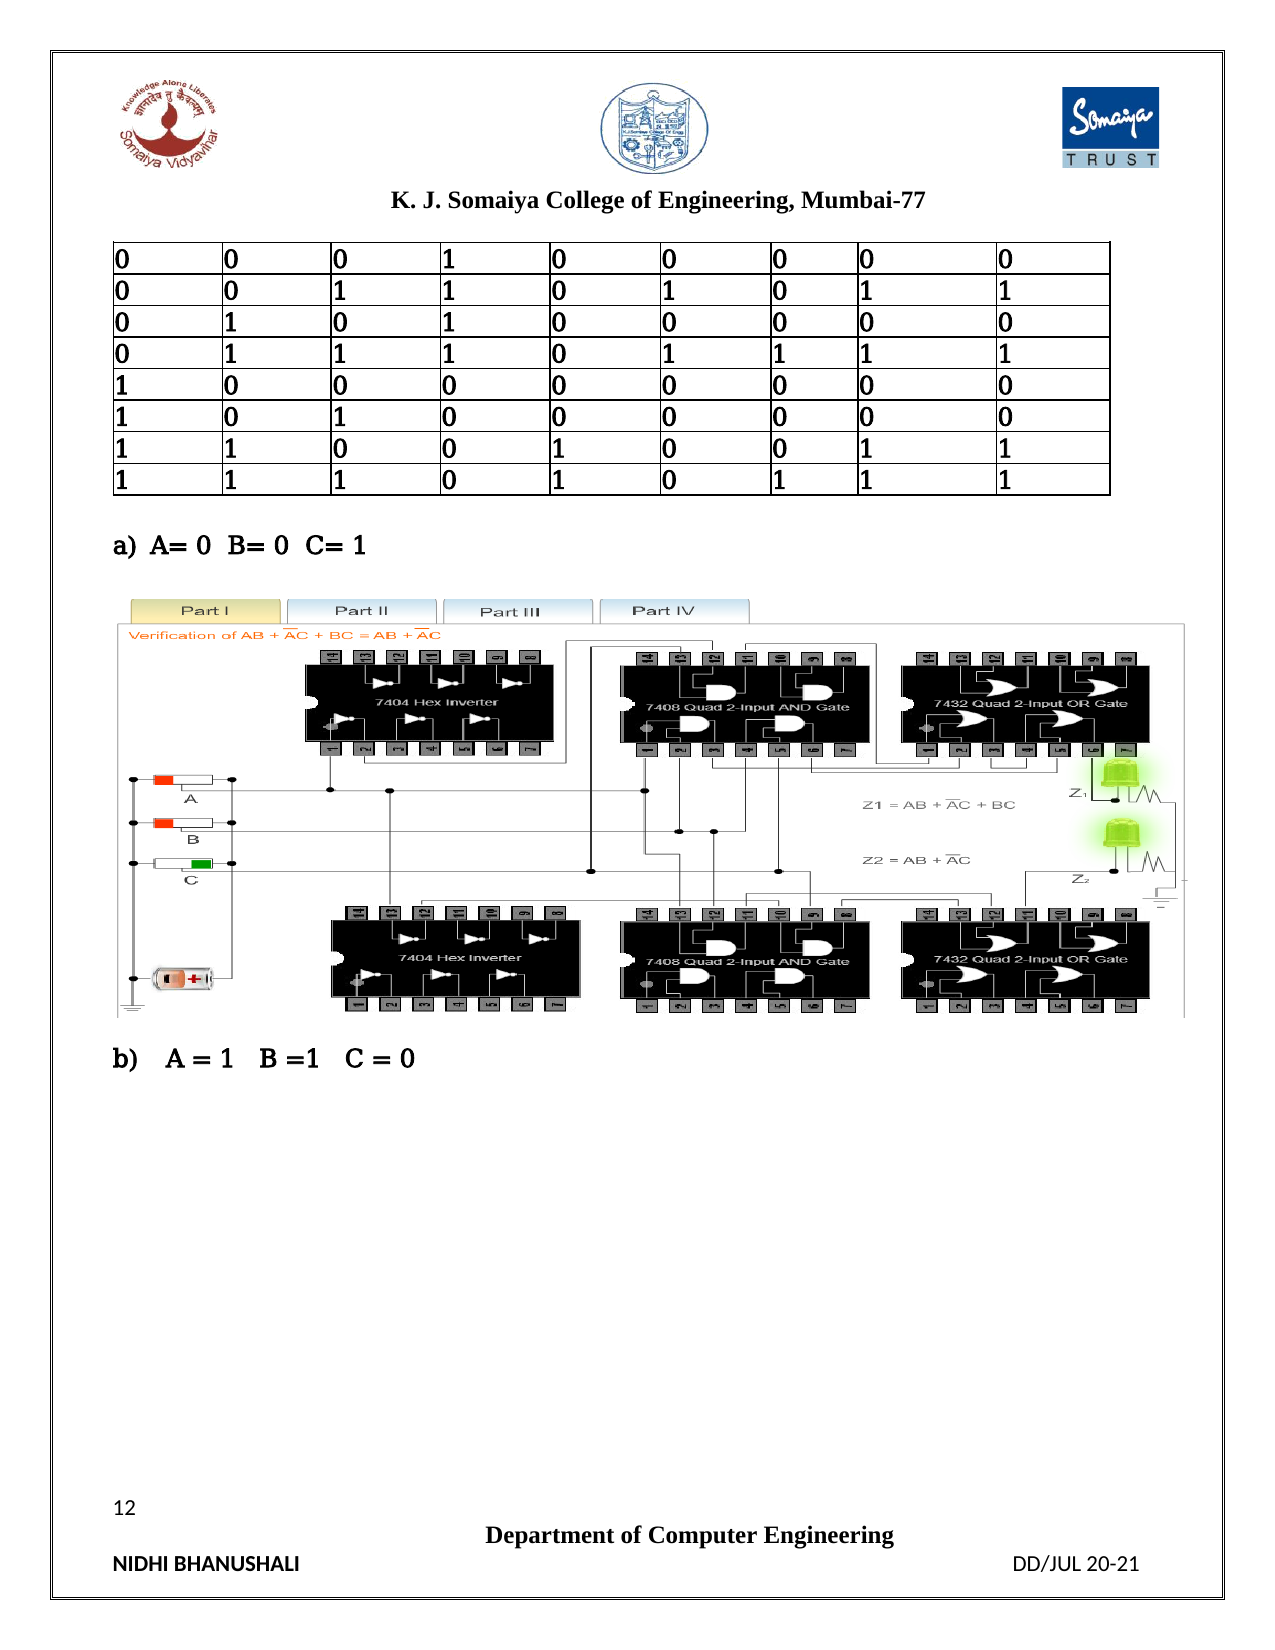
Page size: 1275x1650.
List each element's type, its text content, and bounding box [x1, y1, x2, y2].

table_cell 1 [859, 275, 996, 304]
table_cell 0 [859, 401, 996, 431]
table_cell 1 [332, 464, 440, 494]
table_cell 0 [997, 369, 1109, 399]
picture [112, 599, 1188, 1018]
table_cell 0 [114, 243, 222, 273]
table_cell 1 [661, 275, 770, 304]
table_cell 0 [859, 243, 996, 273]
picture [598, 79, 716, 176]
table_cell 1 [551, 464, 660, 494]
table_cell 1 [114, 464, 222, 494]
table_cell 0 [661, 432, 770, 462]
table_cell 1 [114, 401, 222, 431]
list A= 0 B= 0 C= 1 [132, 537, 1162, 558]
table_cell 0 [772, 432, 857, 462]
table_cell 0 [997, 243, 1109, 273]
table_cell 0 [332, 306, 440, 336]
table_cell 0 [551, 306, 660, 336]
table_cell 0 [772, 306, 857, 336]
table_cell 0 [661, 243, 770, 273]
table_cell 0 [551, 369, 660, 399]
table_cell 0 [661, 306, 770, 336]
table_cell 0 [114, 306, 222, 336]
table_cell 0 [332, 369, 440, 399]
table_cell 0 [772, 275, 857, 304]
table_cell 1 [114, 369, 222, 399]
table_cell 0 [441, 432, 549, 462]
table_cell 1 [332, 275, 440, 304]
table_cell 1 [859, 338, 996, 368]
table_cell 0 [661, 401, 770, 431]
table_cell 0 [551, 401, 660, 431]
table_cell 0 [332, 243, 440, 273]
table_cell 0 [551, 275, 660, 304]
table_cell 1 [441, 275, 549, 304]
table_cell 0 [114, 275, 222, 304]
table_cell 0 [661, 369, 770, 399]
picture [1062, 87, 1160, 168]
table_cell 0 [772, 243, 857, 273]
table_cell 0 [441, 464, 549, 494]
table_cell 0 [997, 401, 1109, 431]
table_cell 1 [223, 464, 330, 494]
table_cell 1 [332, 401, 440, 431]
table_cell 0 [859, 369, 996, 399]
table_cell 0 [114, 338, 222, 368]
table_cell 1 [997, 432, 1109, 462]
table_cell 0 [223, 401, 330, 431]
table_cell 0 [223, 275, 330, 304]
table_cell 1 [859, 464, 996, 494]
table_cell 1 [661, 338, 770, 368]
table_cell 0 [772, 401, 857, 431]
table_cell 1 [441, 338, 549, 368]
table_cell 0 [441, 401, 549, 431]
table_cell 1 [997, 338, 1109, 368]
table_cell 1 [772, 338, 857, 368]
table_cell 1 [223, 306, 330, 336]
table_cell 1 [997, 275, 1109, 304]
table_cell 0 [997, 306, 1109, 336]
table_cell 0 [223, 243, 330, 273]
table_cell 1 [997, 464, 1109, 494]
table_cell 1 [859, 432, 996, 462]
table_cell 1 [551, 432, 660, 462]
table_cell 0 [551, 338, 660, 368]
table_cell 1 [223, 432, 330, 462]
table_cell 0 [859, 306, 996, 336]
table_cell 1 [441, 306, 549, 336]
table_cell 0 [772, 369, 857, 399]
table_cell 0 [551, 243, 660, 273]
table_cell 0 [332, 432, 440, 462]
table_cell 0 [223, 369, 330, 399]
picture [120, 80, 218, 168]
table_cell 1 [223, 338, 330, 368]
table_cell 1 [441, 243, 549, 273]
table_cell 1 [114, 432, 222, 462]
table_cell 1 [772, 464, 857, 494]
table_cell 1 [332, 338, 440, 368]
list A = 1 B =1 C = 0 [112, 1042, 1162, 1072]
table_cell 0 [661, 464, 770, 494]
table_cell 0 [441, 369, 549, 399]
